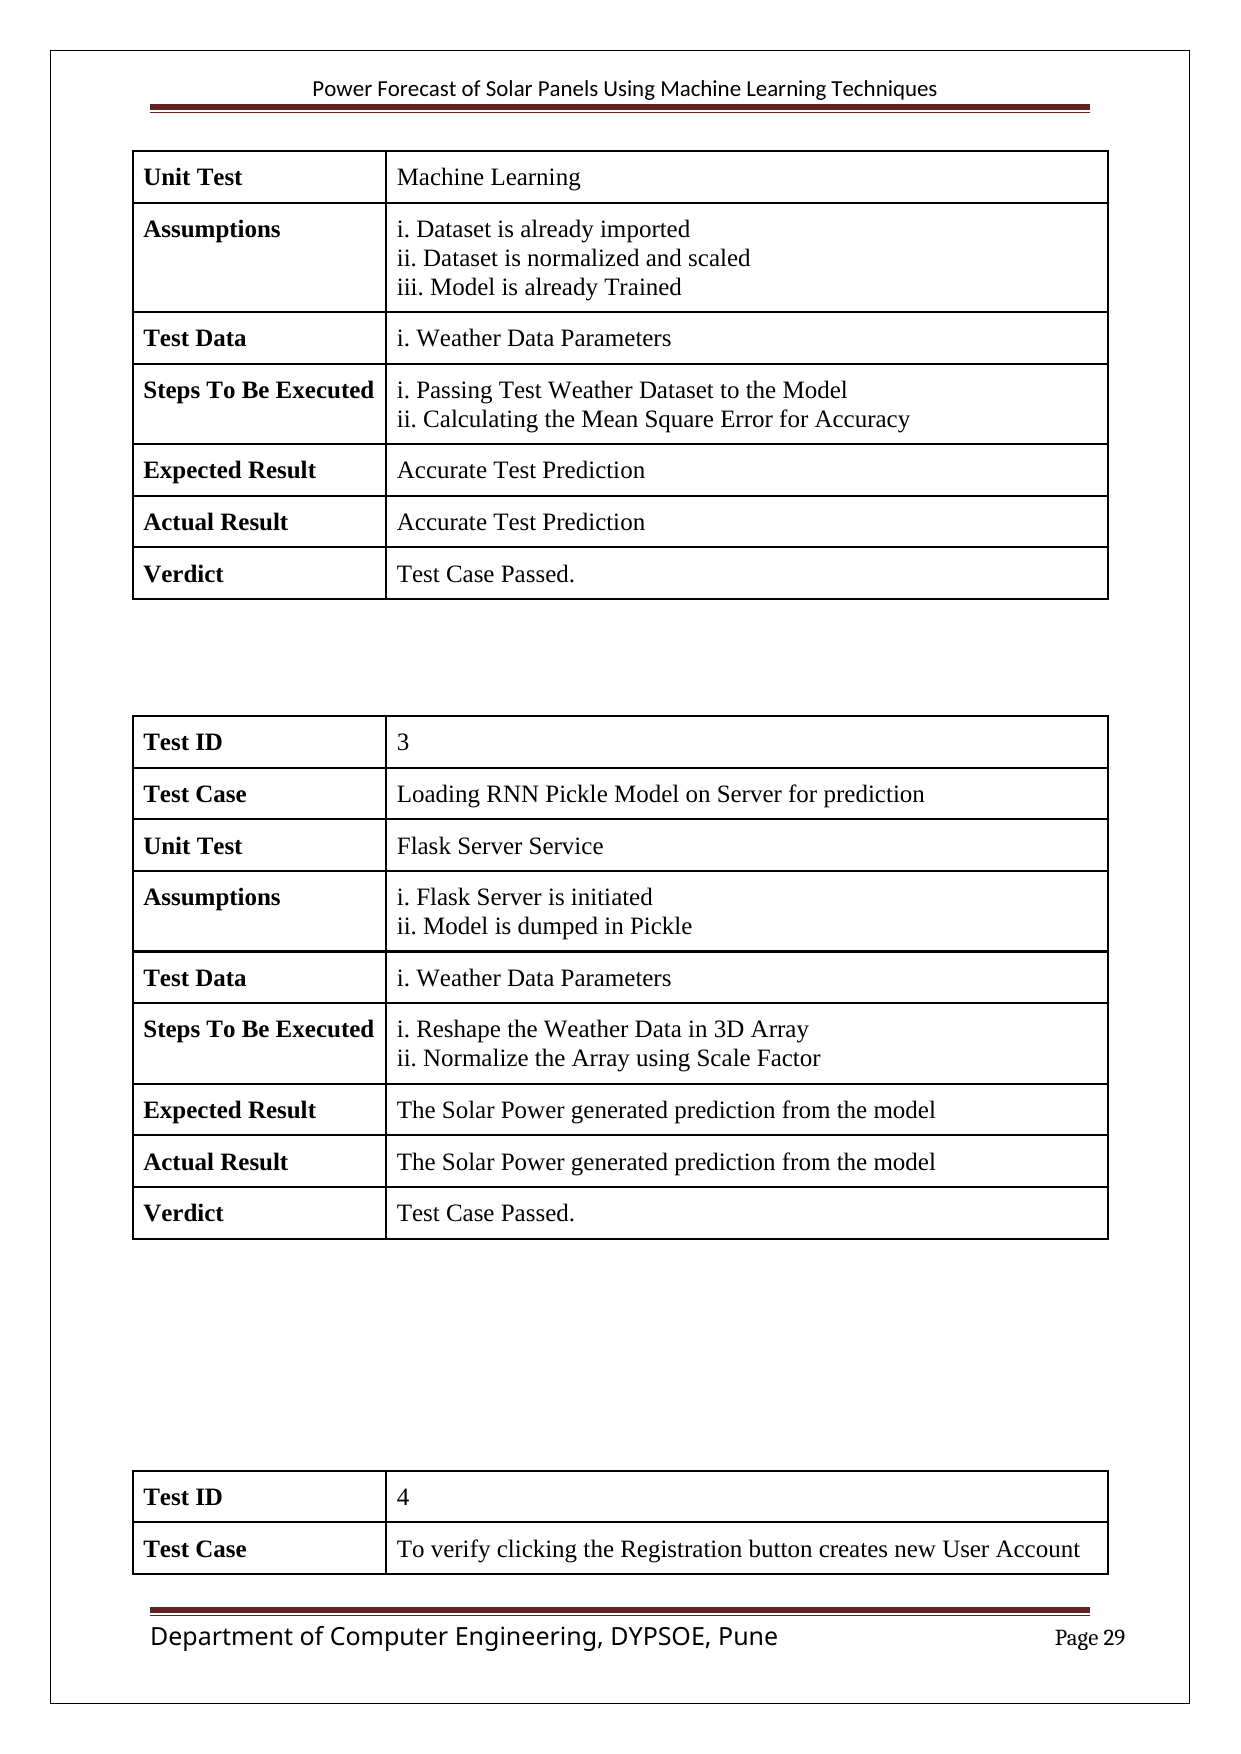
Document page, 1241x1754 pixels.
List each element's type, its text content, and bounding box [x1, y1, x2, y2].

table_cell i. Weather Data Parameters [387, 313, 1107, 362]
table_cell Unit Test [134, 152, 385, 202]
table_header Test ID [134, 717, 385, 767]
table_cell Test Case [134, 769, 385, 818]
table_header 4 [387, 1472, 1107, 1521]
table_cell Machine Learning [387, 152, 1107, 202]
table_cell Assumptions [134, 204, 385, 311]
table_cell Test Case [134, 1523, 385, 1573]
table_cell Actual Result [134, 497, 385, 546]
table_cell Test Case Passed. [387, 548, 1107, 598]
table_cell Verdict [134, 1188, 385, 1237]
table_cell i. Weather Data Parameters [387, 953, 1107, 1002]
table_header Test ID [134, 1472, 385, 1521]
table_cell i. Flask Server is initiated ii. Model is dumped in Pickle [387, 872, 1107, 950]
table_cell i. Dataset is already imported ii. Dataset is normalized and scaled iii. Model is already Trained [387, 204, 1107, 311]
table_cell Assumptions [134, 872, 385, 950]
table_cell Verdict [134, 548, 385, 598]
table_cell The Solar Power generated prediction from the model [387, 1085, 1107, 1134]
table_cell Actual Result [134, 1136, 385, 1186]
table_cell Test Case Passed. [387, 1188, 1107, 1237]
table_cell Expected Result [134, 445, 385, 494]
table_cell Steps To Be Executed [134, 365, 385, 443]
table_cell Loading RNN Pickle Model on Server for prediction [387, 769, 1107, 818]
table_cell Expected Result [134, 1085, 385, 1134]
table_cell i. Reshape the Weather Data in 3D Array ii. Normalize the Array using Scale Factor [387, 1004, 1107, 1082]
table_cell Test Data [134, 953, 385, 1002]
table_cell Test Data [134, 313, 385, 362]
table_cell i. Passing Test Weather Dataset to the Model ii. Calculating the Mean Square Error for Accuracy [387, 365, 1107, 443]
table_header 3 [387, 717, 1107, 767]
table_cell Steps To Be Executed [134, 1004, 385, 1082]
table_cell Accurate Test Prediction [387, 497, 1107, 546]
table_cell The Solar Power generated prediction from the model [387, 1136, 1107, 1186]
table_cell To verify clicking the Registration button creates new User Account [387, 1523, 1107, 1573]
table_cell Flask Server Service [387, 820, 1107, 870]
table_cell Accurate Test Prediction [387, 445, 1107, 494]
table_cell Unit Test [134, 820, 385, 870]
